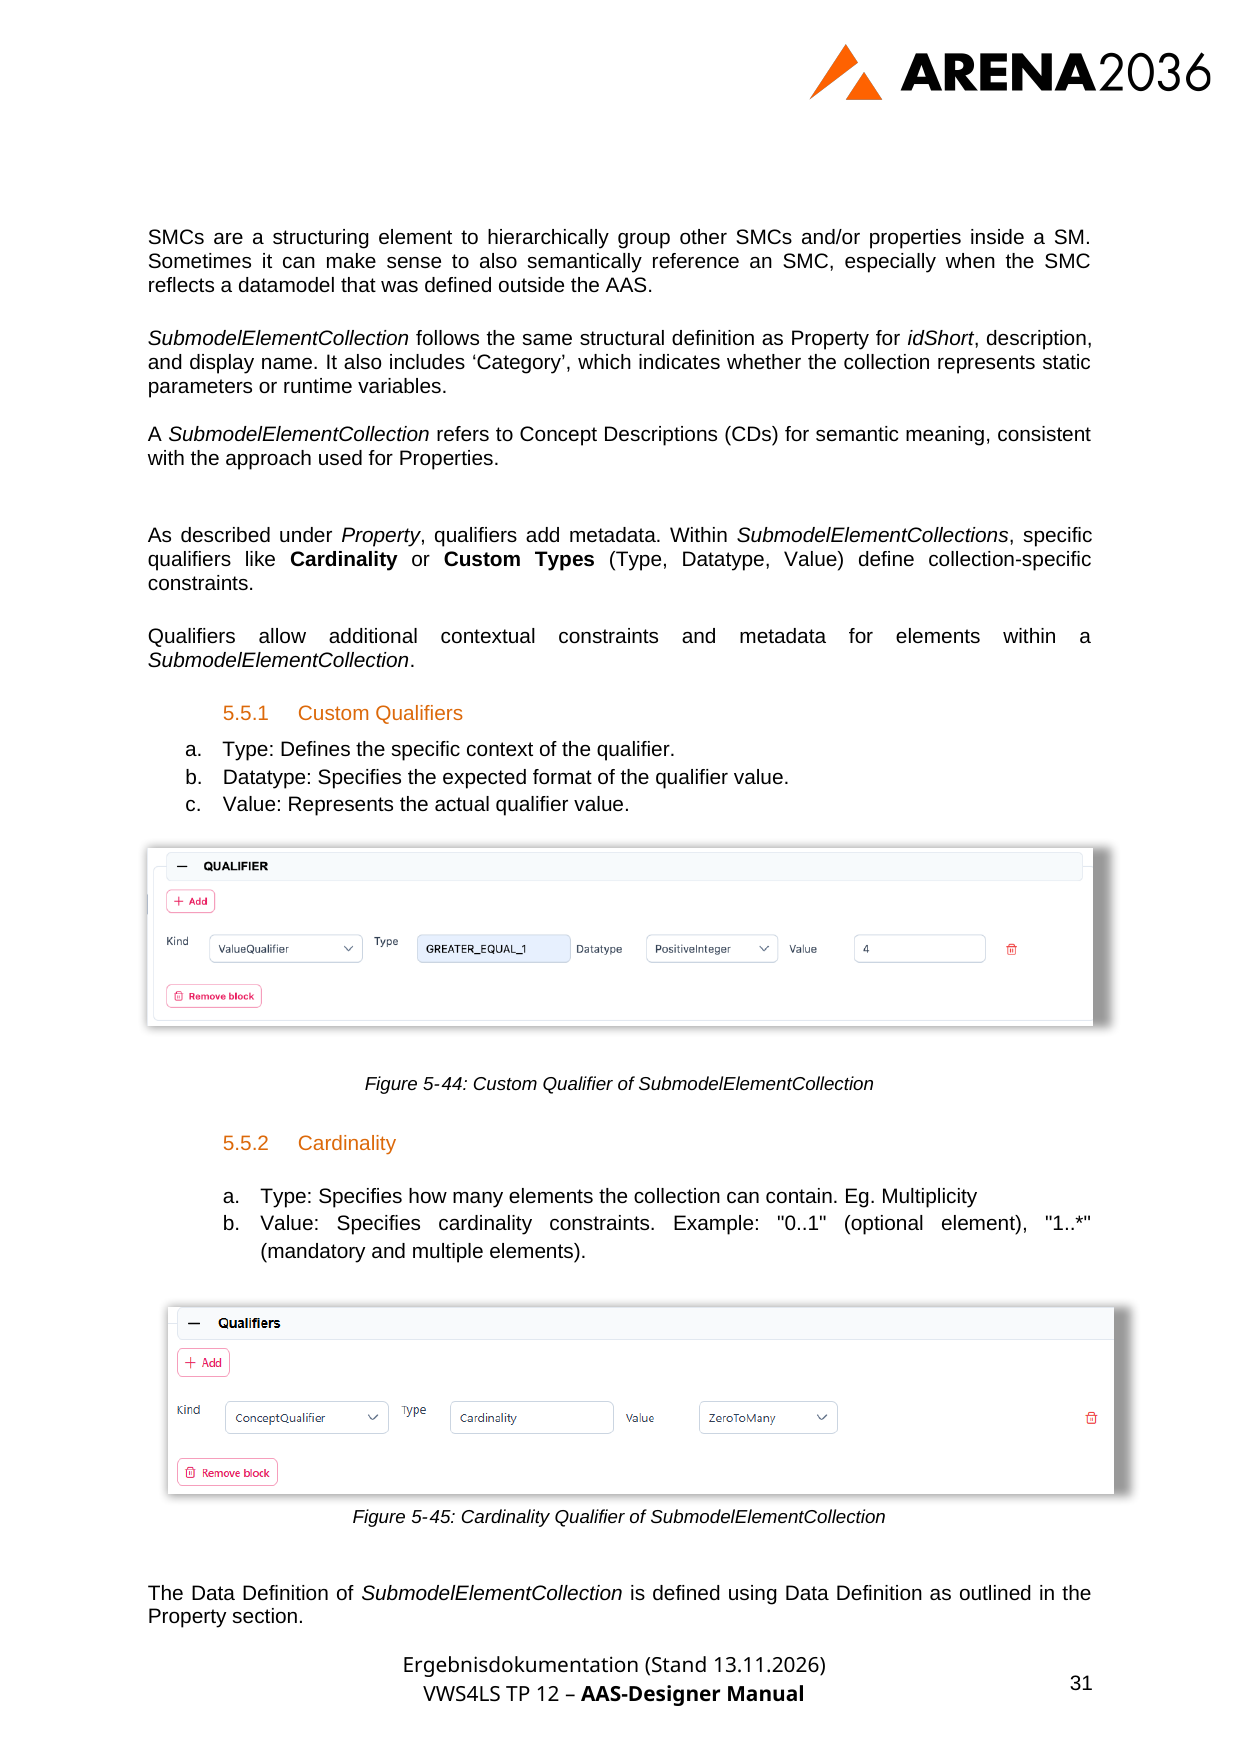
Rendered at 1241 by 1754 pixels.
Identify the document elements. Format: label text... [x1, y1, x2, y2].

text The Data Definition of SubmodelElementCollection is defined using Data Definition as outlined in the Property section. [148, 1580, 1092, 1628]
text SMCs are a structuring element to hierarchically group other SMCs and/or properties inside a SM. Sometimes it can make sense to also semantically reference an SMC, especially when the SMC reflects a datamodel that was defined outside the AAS. [148, 225, 1092, 297]
list Value: Specifies cardinality constraints. Example: "0..1" (optional element), "1..*" (mandatory and multiple elements). [223, 1211, 1092, 1262]
list Value: Represents the actual qualifier value. [185, 792, 1092, 816]
list Datatype: Specifies the expected format of the qualifier value. [185, 765, 1092, 789]
list Type: Defines the specific context of the qualifier. [185, 737, 1092, 761]
text SubmodelElementCollection follows the same structural definition as Property for idShort, description, and display name. It also includes ‘Category’, which indicates whether the collection represents static parameters or runtime variables. [148, 326, 1092, 398]
text A SubmodelElementCollection refers to Concept Descriptions (CDs) for semantic meaning, consistent with the approach used for Properties. [148, 422, 1092, 469]
subtitle Custom Qualifiers [223, 701, 1092, 725]
picture [168, 1307, 1114, 1494]
picture [147, 848, 1093, 1026]
text Qualifiers allow additional contextual constraints and metadata for elements within a SubmodelElementCollection. [148, 624, 1092, 672]
subtitle Cardinality [223, 1130, 1092, 1154]
text As described under Property, qualifiers add metadata. Within SubmodelElementCollections, specific qualifiers like Cardinality or Custom Types (Type, Datatype, Value) define collection-specific constraints. [148, 523, 1092, 594]
list Type: Specifies how many elements the collection can contain. Eg. Multiplicity [223, 1183, 1092, 1207]
picture [809, 44, 1211, 100]
